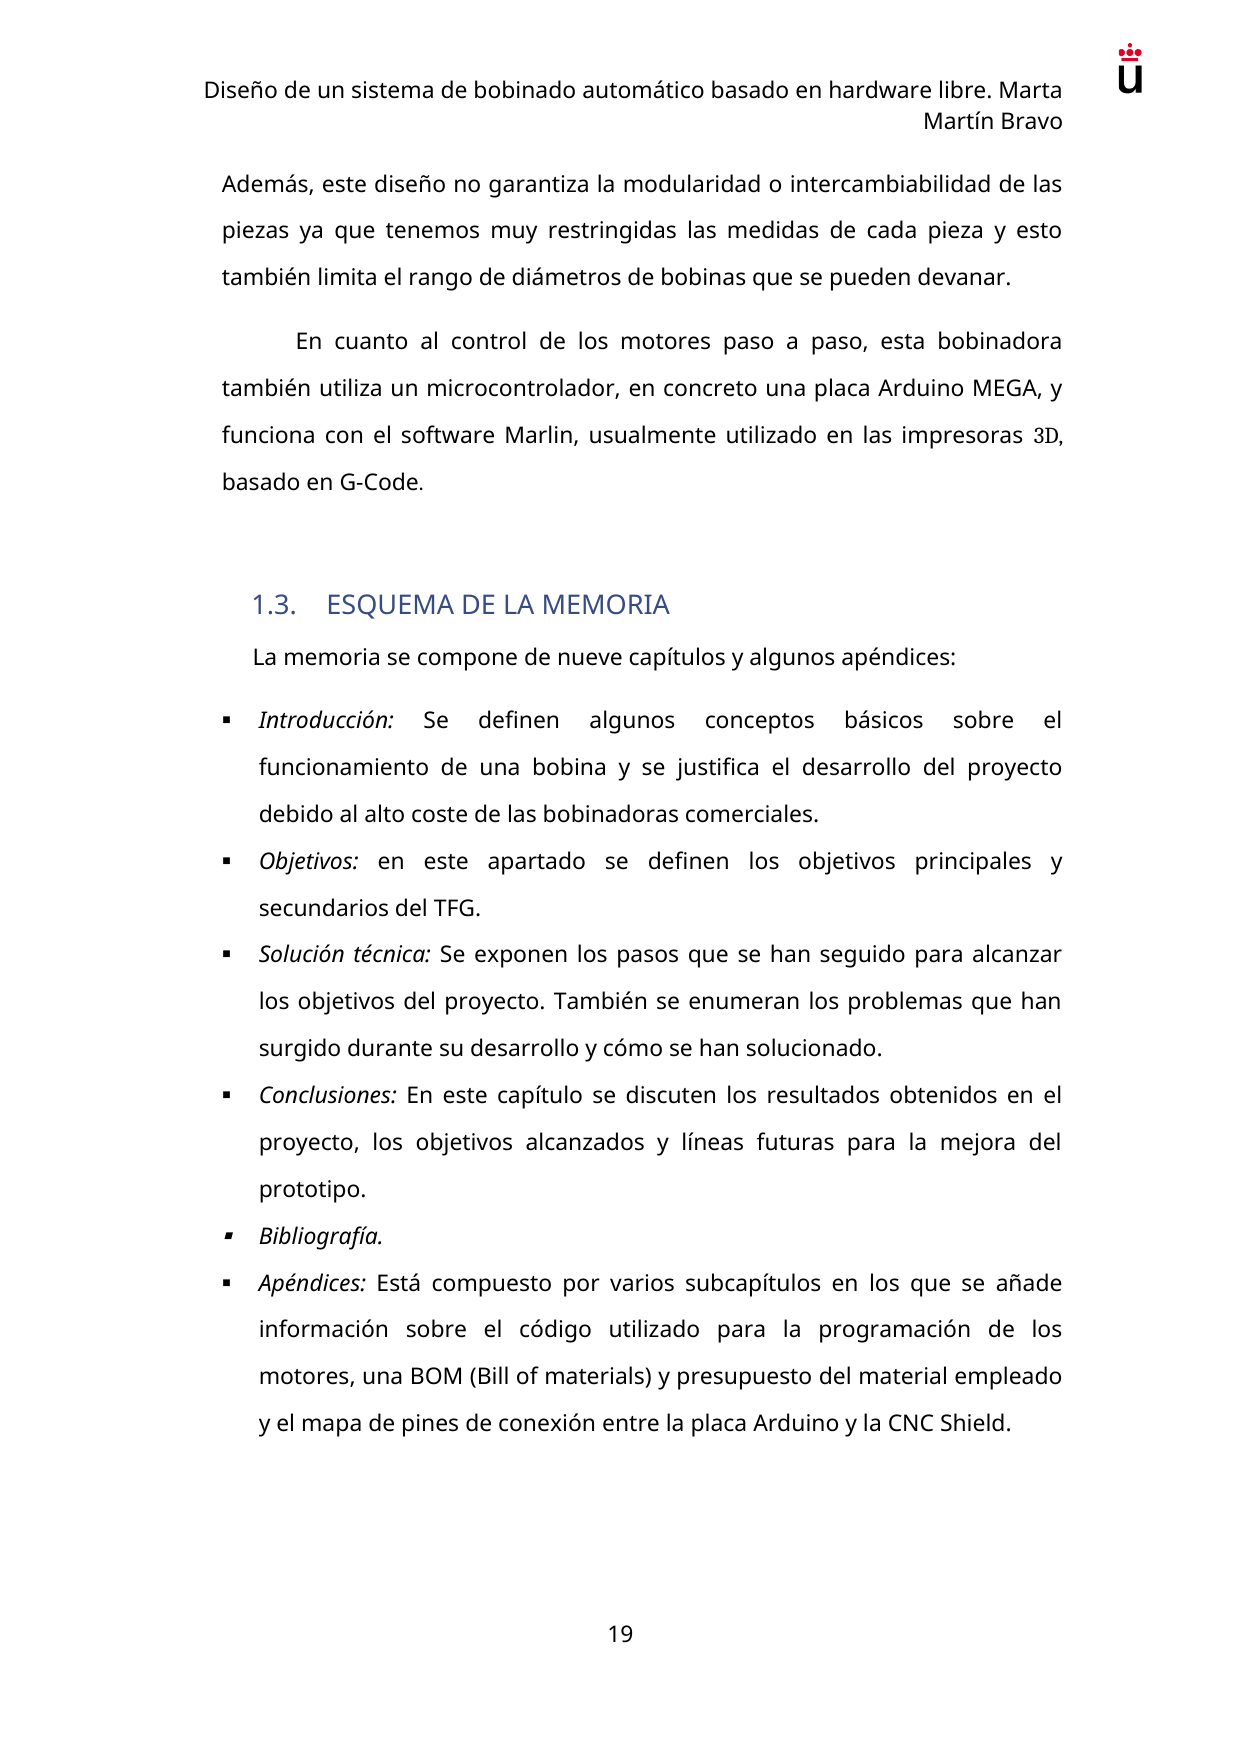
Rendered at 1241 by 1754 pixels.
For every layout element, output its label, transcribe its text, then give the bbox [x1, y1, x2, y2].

list Objetivos: en este apartado se definen los objetivos principales y secundarios del TFG. [221, 844, 1063, 923]
list Solución técnica: Se exponen los pasos que se han seguido para alcanzar los objetivos del proyecto. También se enumeran los problemas que han surgido durante su desarrollo y cómo se han solucionado. [221, 938, 1063, 1063]
list Apéndices: Está compuesto por varios subcapítulos en los que se añade información sobre el código utilizado para la programación de los motores, una BOM (Bill of materials) y presupuesto del material empleado y el mapa de pines de conexión entre la placa Arduino y la CNC Shield. [221, 1266, 1063, 1438]
picture [1118, 43, 1146, 95]
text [222, 167, 1063, 292]
text En cuanto al control de los motores paso a paso, esta bobinadora también utiliza un microcontrolador, en concreto una placa Arduino MEGA, y funciona con el software Marlin, usualmente utilizado en las impresoras 3D, basado en G-Code. [222, 325, 1063, 497]
text La memoria se compone de nueve capítulos y algunos apéndices: [178, 640, 1063, 672]
list Conclusiones: En este capítulo se discuten los resultados obtenidos en el proyecto, los objetivos alcanzados y líneas futuras para la mejora del prototipo. [221, 1079, 1063, 1204]
list Introducción: Se definen algunos conceptos básicos sobre el funcionamiento de una bobina y se justifica el desarrollo del proyecto debido al alto coste de las bobinadoras comerciales. [221, 704, 1063, 829]
subtitle ESQUEMA DE LA MEMORIA [251, 585, 1063, 622]
list Bibliografía. [221, 1219, 1063, 1251]
